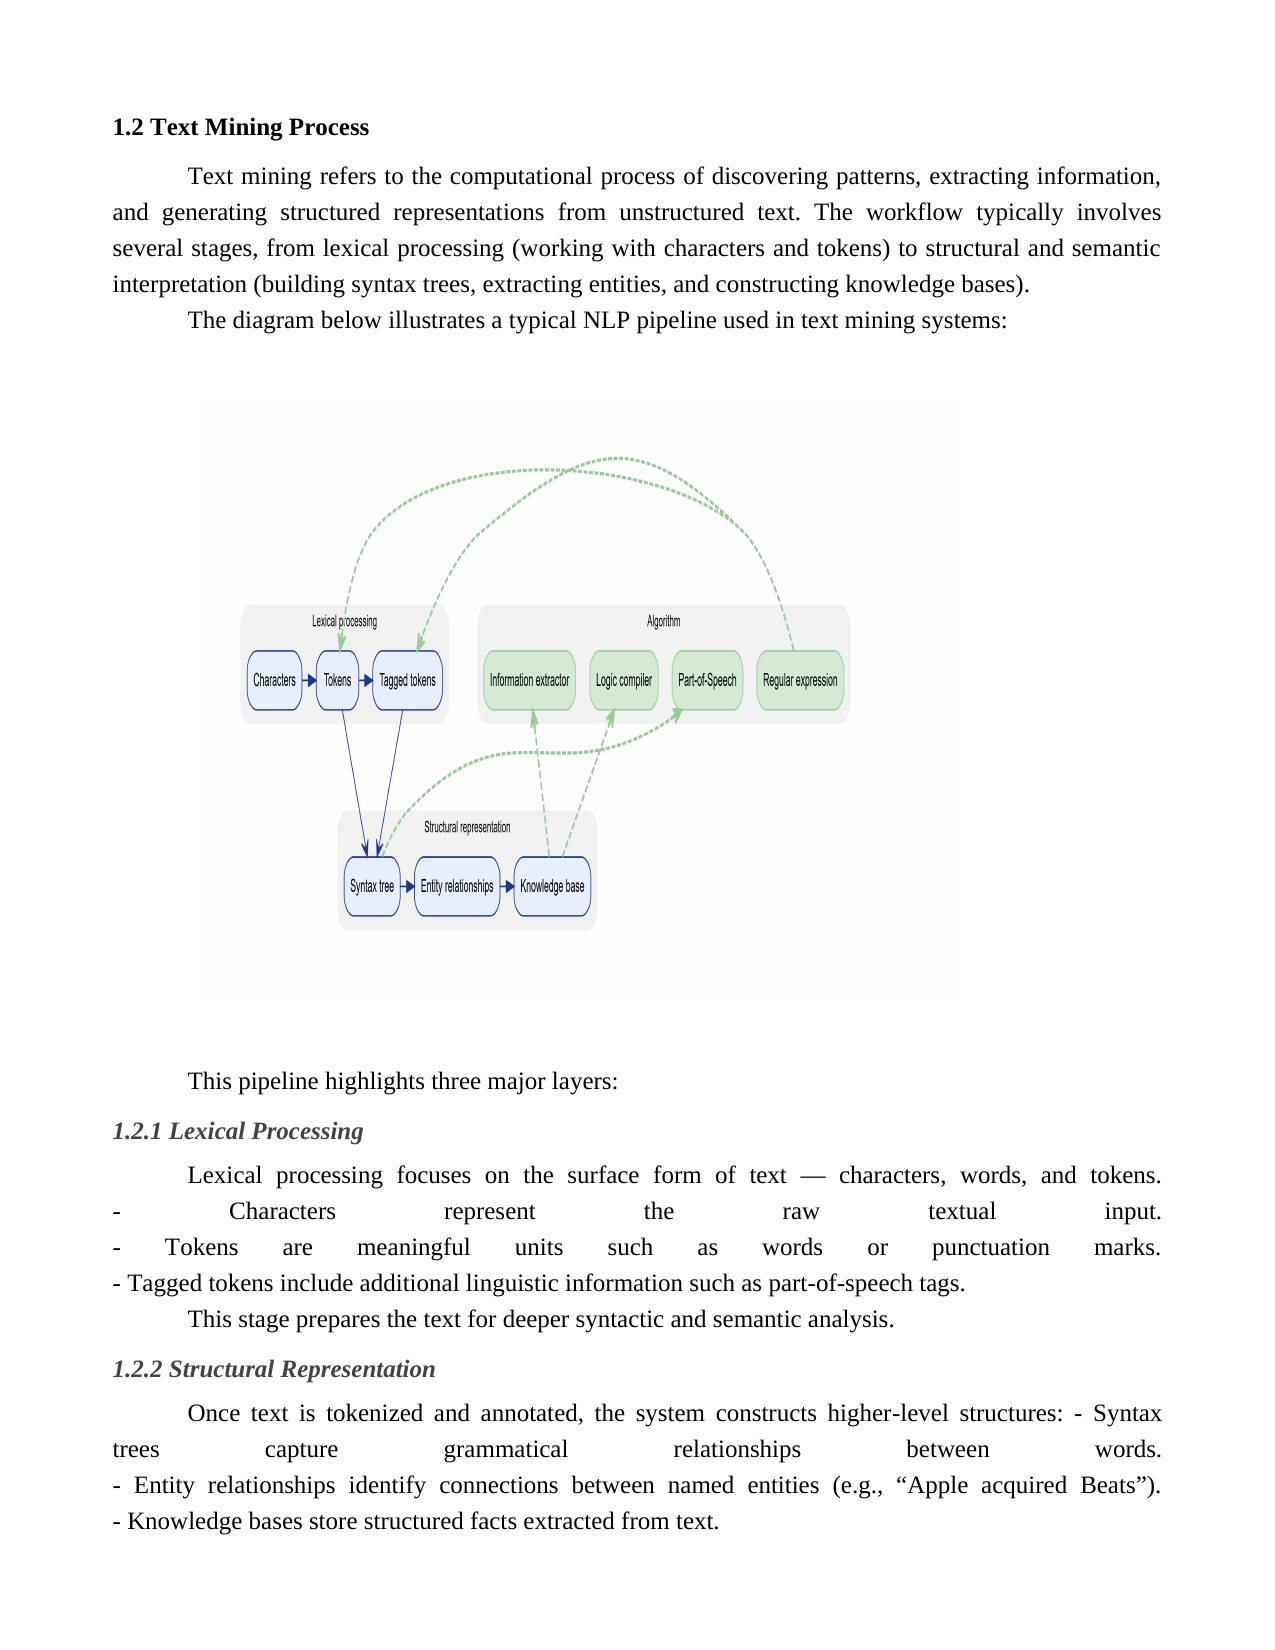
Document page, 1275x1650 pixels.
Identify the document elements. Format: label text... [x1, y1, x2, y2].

subtitle 1.2.2 Structural Representation [112, 1354, 1162, 1382]
subtitle 1.2 Text Mining Process [112, 112, 1162, 141]
text This pipeline highlights three major layers: [112, 1066, 1162, 1095]
picture [206, 400, 957, 1000]
text This stage prepares the text for deeper syntactic and semantic analysis. [112, 1304, 1162, 1333]
text The diagram below illustrates a typical NLP pipeline used in text mining systems: [112, 305, 1162, 333]
subtitle 1.2.1 Lexical Processing [112, 1116, 1162, 1145]
